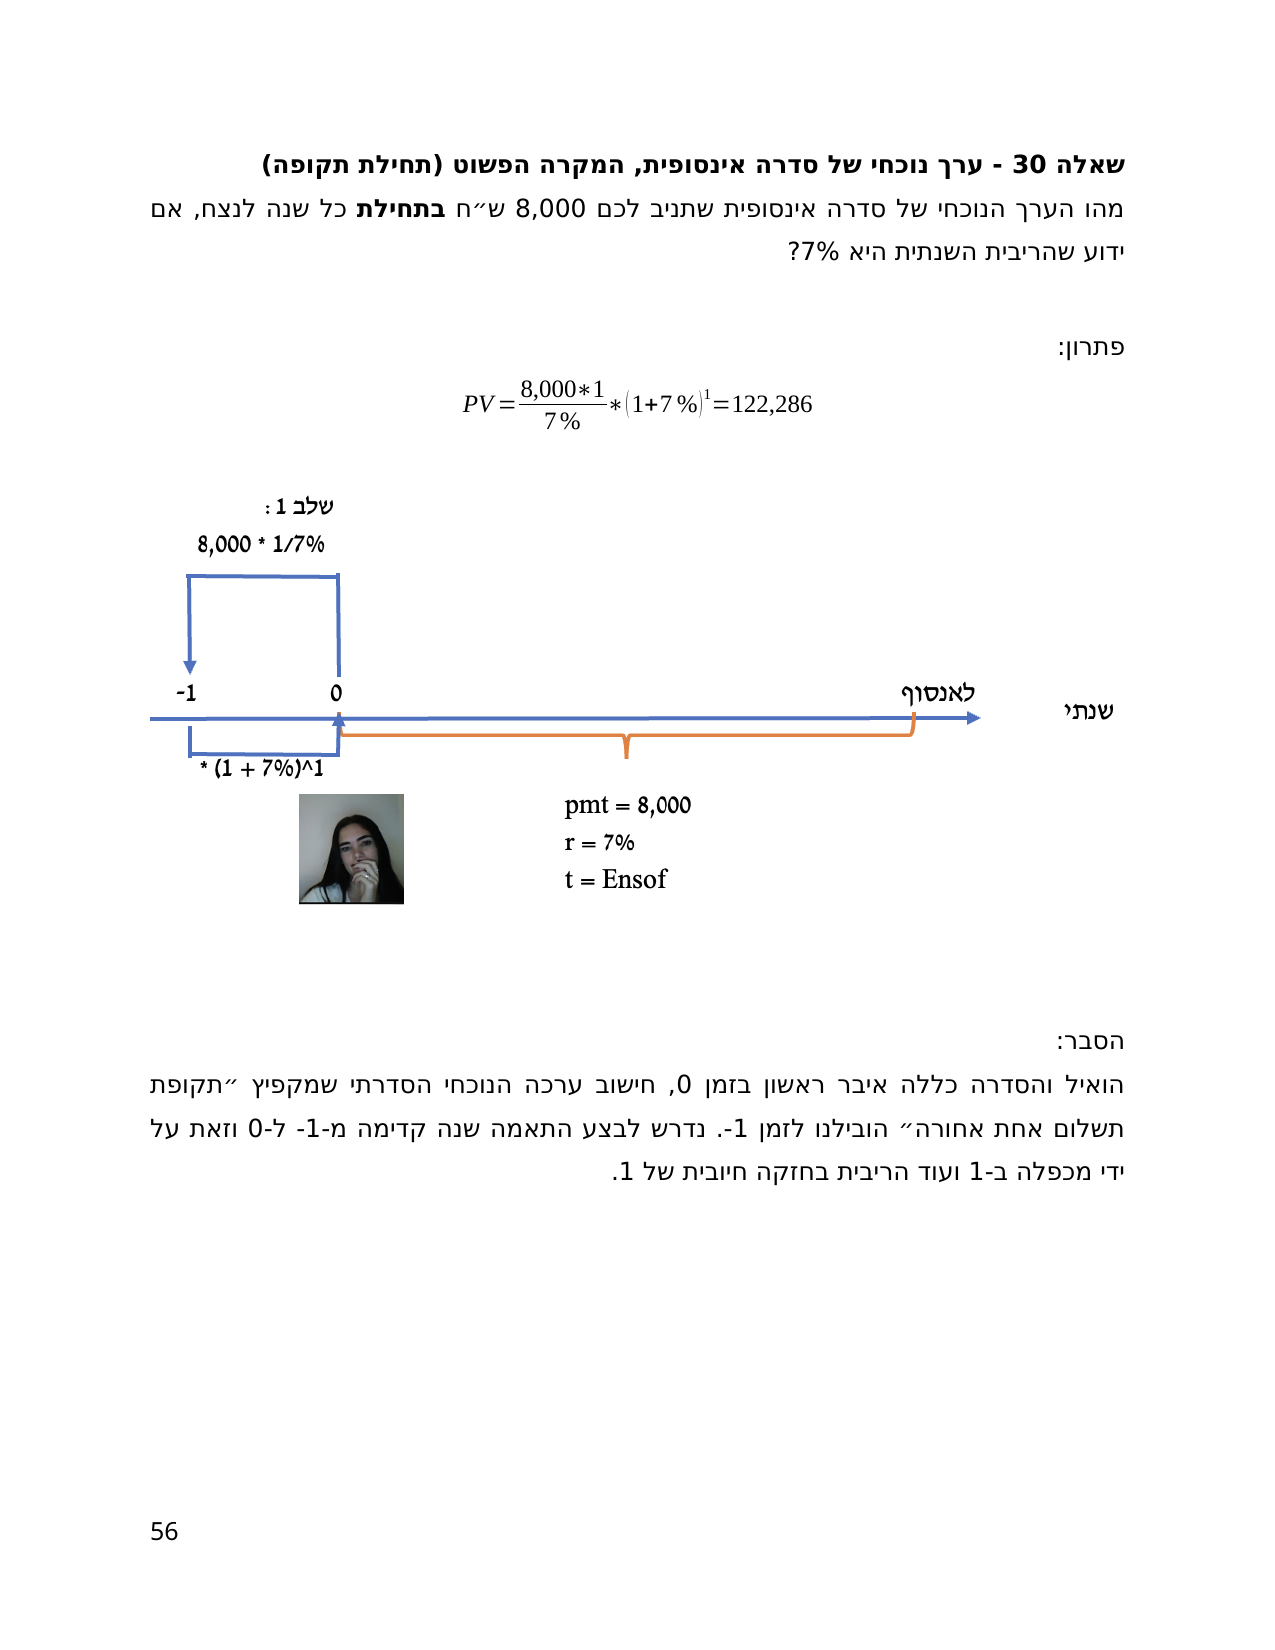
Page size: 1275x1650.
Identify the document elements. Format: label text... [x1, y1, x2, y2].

text הואיל והסדרה כללה איבר ראשון בזמן 0, חישוב ערכה הנוכחי הסדרתי שמקפיץ ״תקופת תשלום אחת אחורה״ הובילנו לזמן 1-. נדרש לבצע התאמה שנה קדימה מ-1- ל-0 וזאת על ידי מכפלה ב-1 ועוד הריבית בחזקה חיובית של 1. [150, 1070, 1125, 1187]
text שאלה 30 - ערך נוכחי של סדרה אינסופית, המקרה הפשוט (תחילת תקופה) [150, 150, 1125, 179]
picture [150, 449, 1125, 961]
text מהו הערך הנוכחי של סדרה אינסופית שתניב לכם 8,000 ש״ח בתחילת כל שנה לנצח, אם ידוע שהריבית השנתית היא 7%? [150, 194, 1125, 267]
text פתרון: [150, 332, 1125, 361]
text הסבר: [150, 1026, 1125, 1056]
